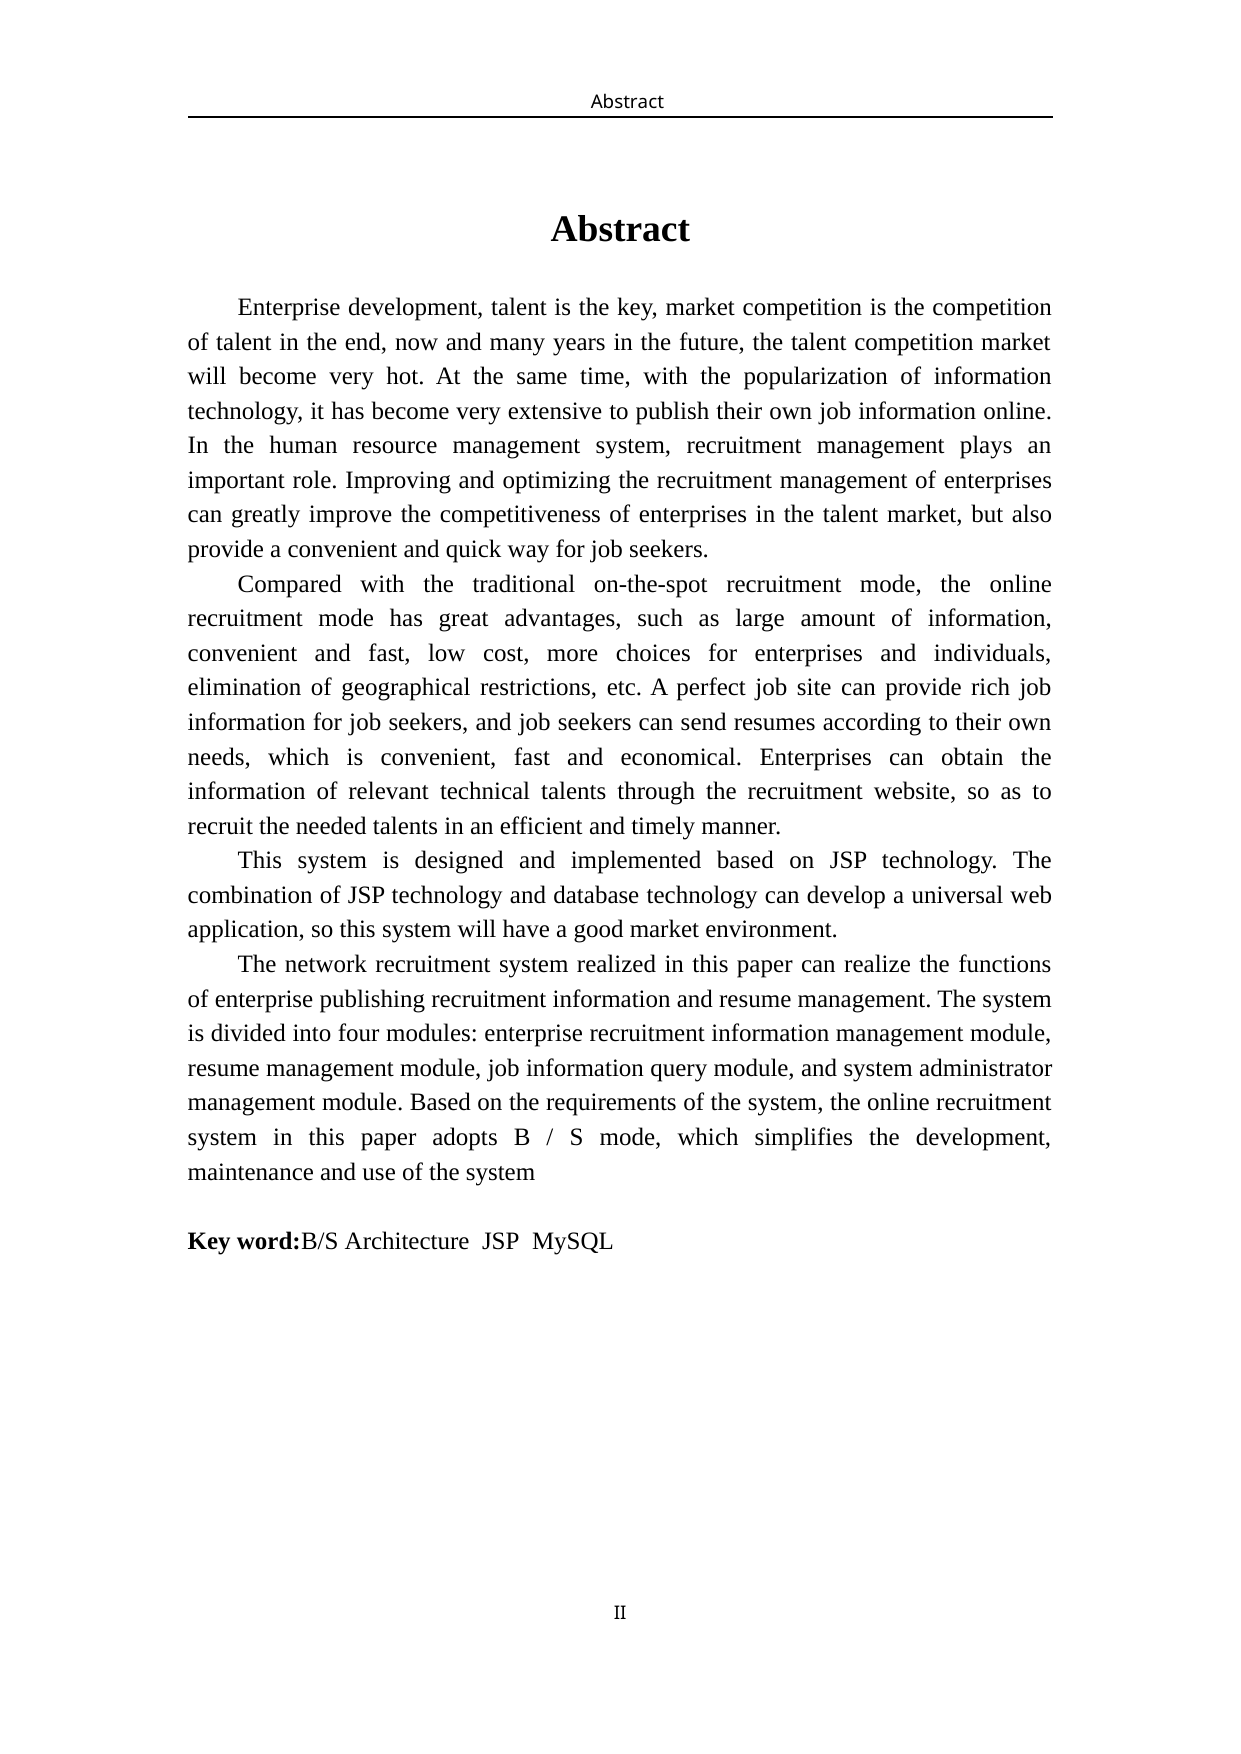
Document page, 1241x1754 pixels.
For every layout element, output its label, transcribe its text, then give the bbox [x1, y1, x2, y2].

subtitle Abstract [187, 193, 1053, 262]
text Enterprise development, talent is the key, market competition is the competition of talent in the end, now and many years in the future, the talent competition market will become very hot. At the same time, with the popularization of information technology, it has become very extensive to publish their own job information online. In the human resource management system, recruitment management plays an important role. Improving and optimizing the recruitment management of enterprises can greatly improve the competitiveness of enterprises in the talent market, but also provide a convenient and quick way for job seekers. [187, 289, 1053, 566]
text The network recruitment system realized in this paper can realize the functions of enterprise publishing recruitment information and resume management. The system is divided into four modules: enterprise recruitment information management module, resume management module, job information query module, and system administrator management module. Based on the requirements of the system, the online recruitment system in this paper adopts B / S mode, which simplifies the development, maintenance and use of the system [187, 946, 1053, 1188]
text Compared with the traditional on-the-spot recruitment mode, the online recruitment mode has great advantages, such as large amount of information, convenient and fast, low cost, more choices for enterprises and individuals, elimination of geographical restrictions, etc. A perfect job site can provide rich job information for job seekers, and job seekers can send resumes according to their own needs, which is convenient, fast and economical. Enterprises can obtain the information of relevant technical talents through the recruitment website, so as to recruit the needed talents in an efficient and timely manner. [187, 566, 1053, 842]
text Key word:B/S Architecture JSP MySQL [187, 1223, 1053, 1257]
text This system is designed and implemented based on JSP technology. The combination of JSP technology and database technology can develop a universal web application, so this system will have a good market environment. [187, 842, 1053, 946]
